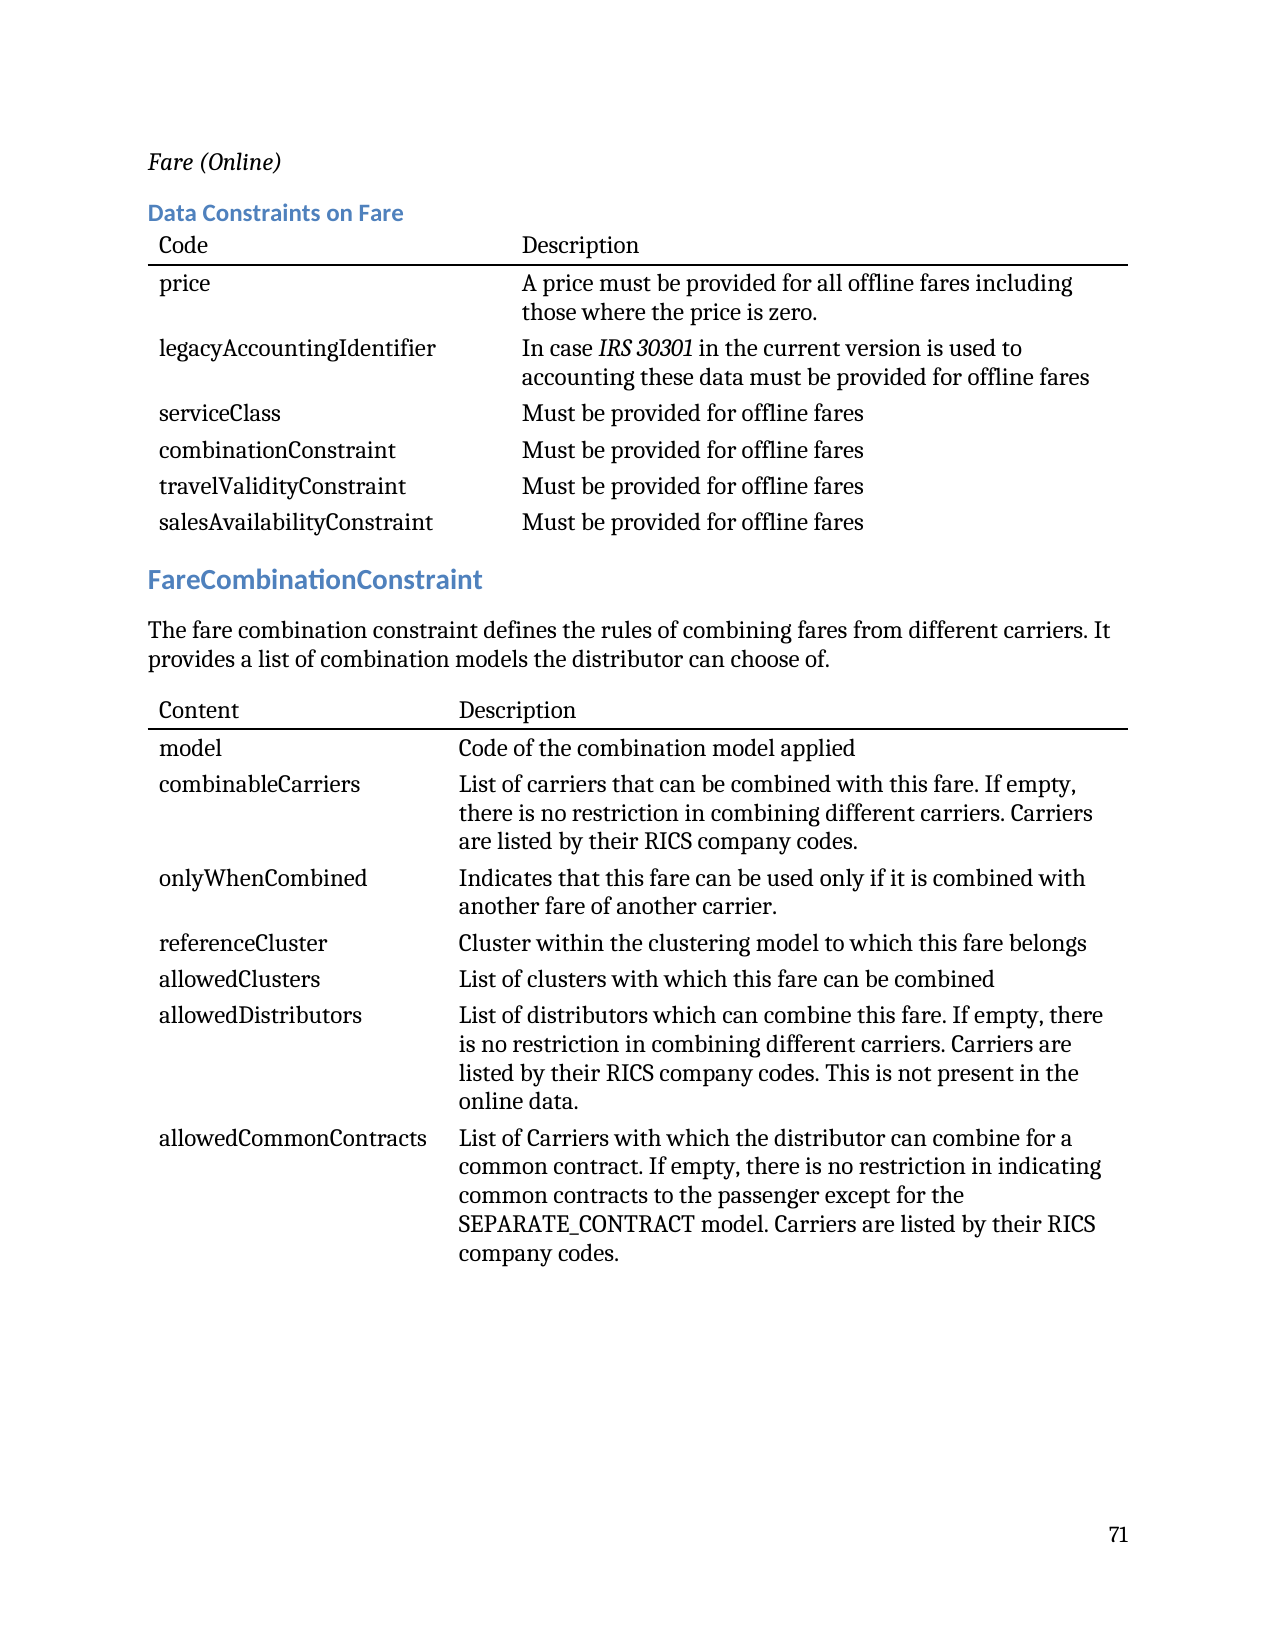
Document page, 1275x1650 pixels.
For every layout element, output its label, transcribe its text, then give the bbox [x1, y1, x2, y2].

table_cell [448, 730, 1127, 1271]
subtitle Data Constraints on Fare [148, 197, 1127, 228]
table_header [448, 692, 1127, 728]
text The fare combination constraint defines the rules of combining fares from different carriers. It provides a list of combination models the distributor can choose of. [148, 616, 1127, 673]
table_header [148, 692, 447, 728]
subtitle FareCombinationConstraint [148, 561, 1127, 597]
text Fare (Online) [148, 148, 1127, 176]
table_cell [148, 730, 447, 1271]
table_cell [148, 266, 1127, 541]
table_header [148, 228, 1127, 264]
